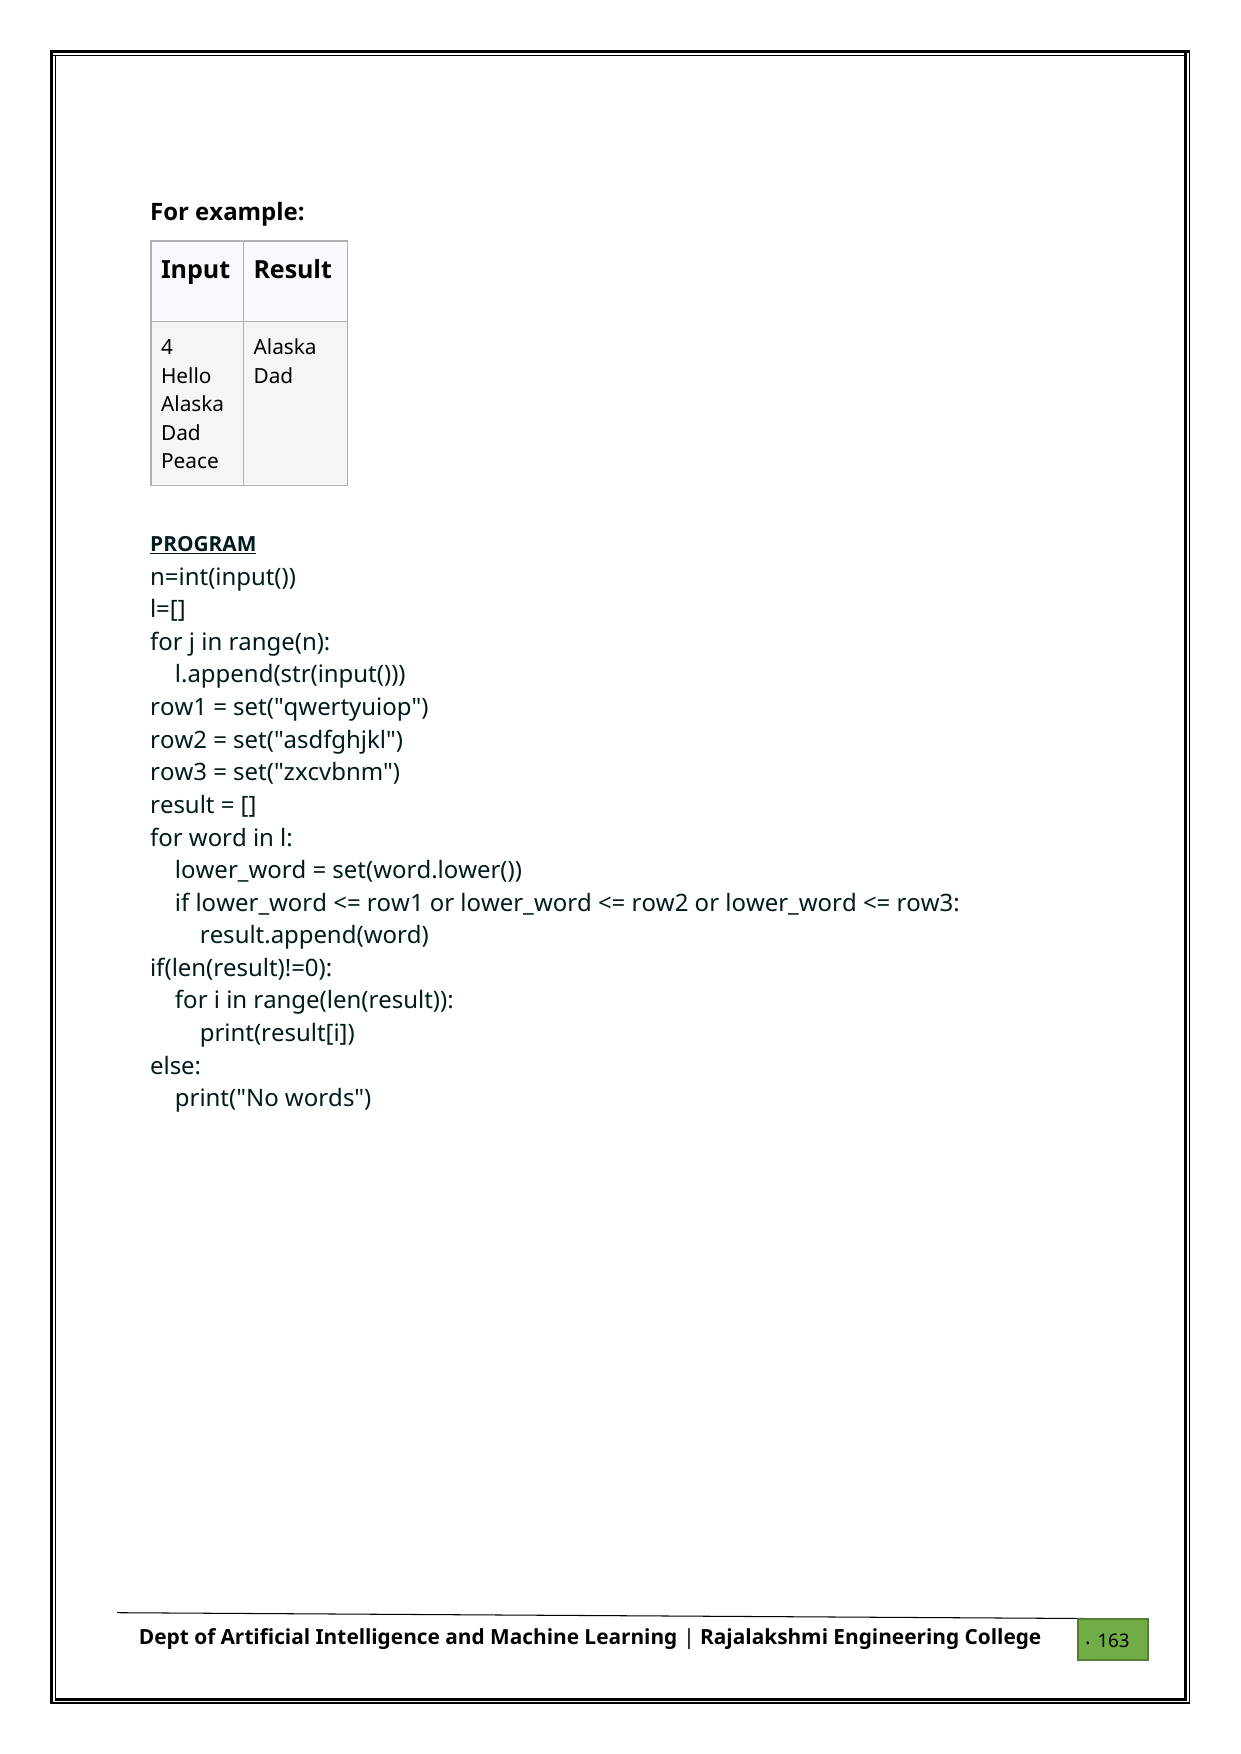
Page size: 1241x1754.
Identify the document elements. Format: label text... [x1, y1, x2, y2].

text for word in l: [150, 820, 1090, 853]
text print("No words") [150, 1081, 1090, 1114]
text print(result[i]) [150, 1016, 1090, 1048]
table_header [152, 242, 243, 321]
text n=int(input()) [150, 559, 1090, 592]
text for i in range(len(result)): [150, 983, 1090, 1016]
text row1 = set("qwertyuiop") [150, 690, 1090, 722]
text row2 = set("asdfghjkl") [150, 722, 1090, 755]
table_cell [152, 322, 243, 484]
text else: [150, 1048, 1090, 1081]
text if lower_word <= row1 or lower_word <= row2 or lower_word <= row3: [150, 886, 1090, 918]
text row3 = set("zxcvbnm") [150, 755, 1090, 788]
text For example: [150, 195, 1090, 228]
text lower_word = set(word.lower()) [150, 853, 1090, 886]
text for j in range(n): [150, 625, 1090, 657]
text l.append(str(input())) [150, 657, 1090, 690]
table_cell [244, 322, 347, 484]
text result = [] [150, 788, 1090, 820]
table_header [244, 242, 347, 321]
text PROGRAM [150, 529, 1090, 557]
text l=[] [150, 592, 1090, 625]
text if(len(result)!=0): [150, 951, 1090, 983]
text result.append(word) [150, 918, 1090, 951]
